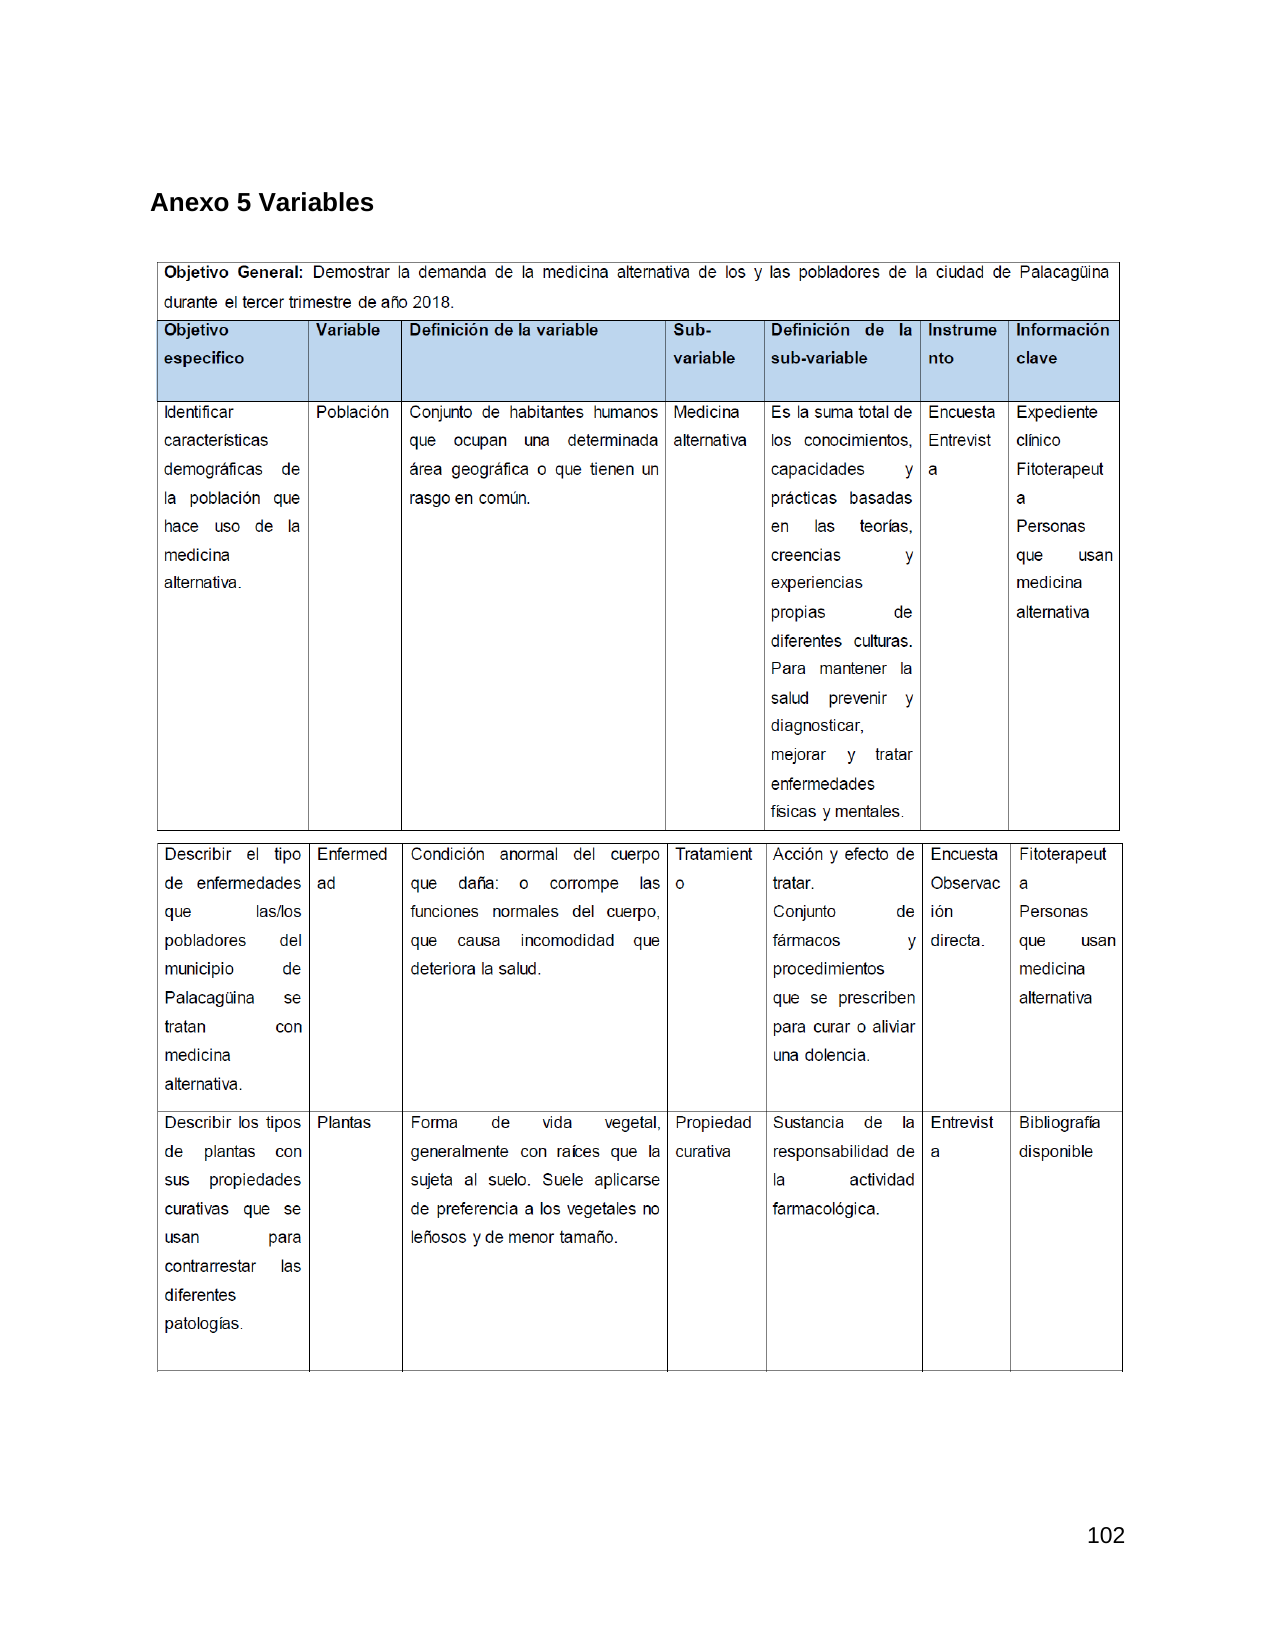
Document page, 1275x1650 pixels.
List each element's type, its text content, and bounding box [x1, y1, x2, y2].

subtitle Anexo 5 Variables [150, 187, 1125, 217]
picture [150, 841, 1125, 1376]
picture [150, 260, 1125, 837]
